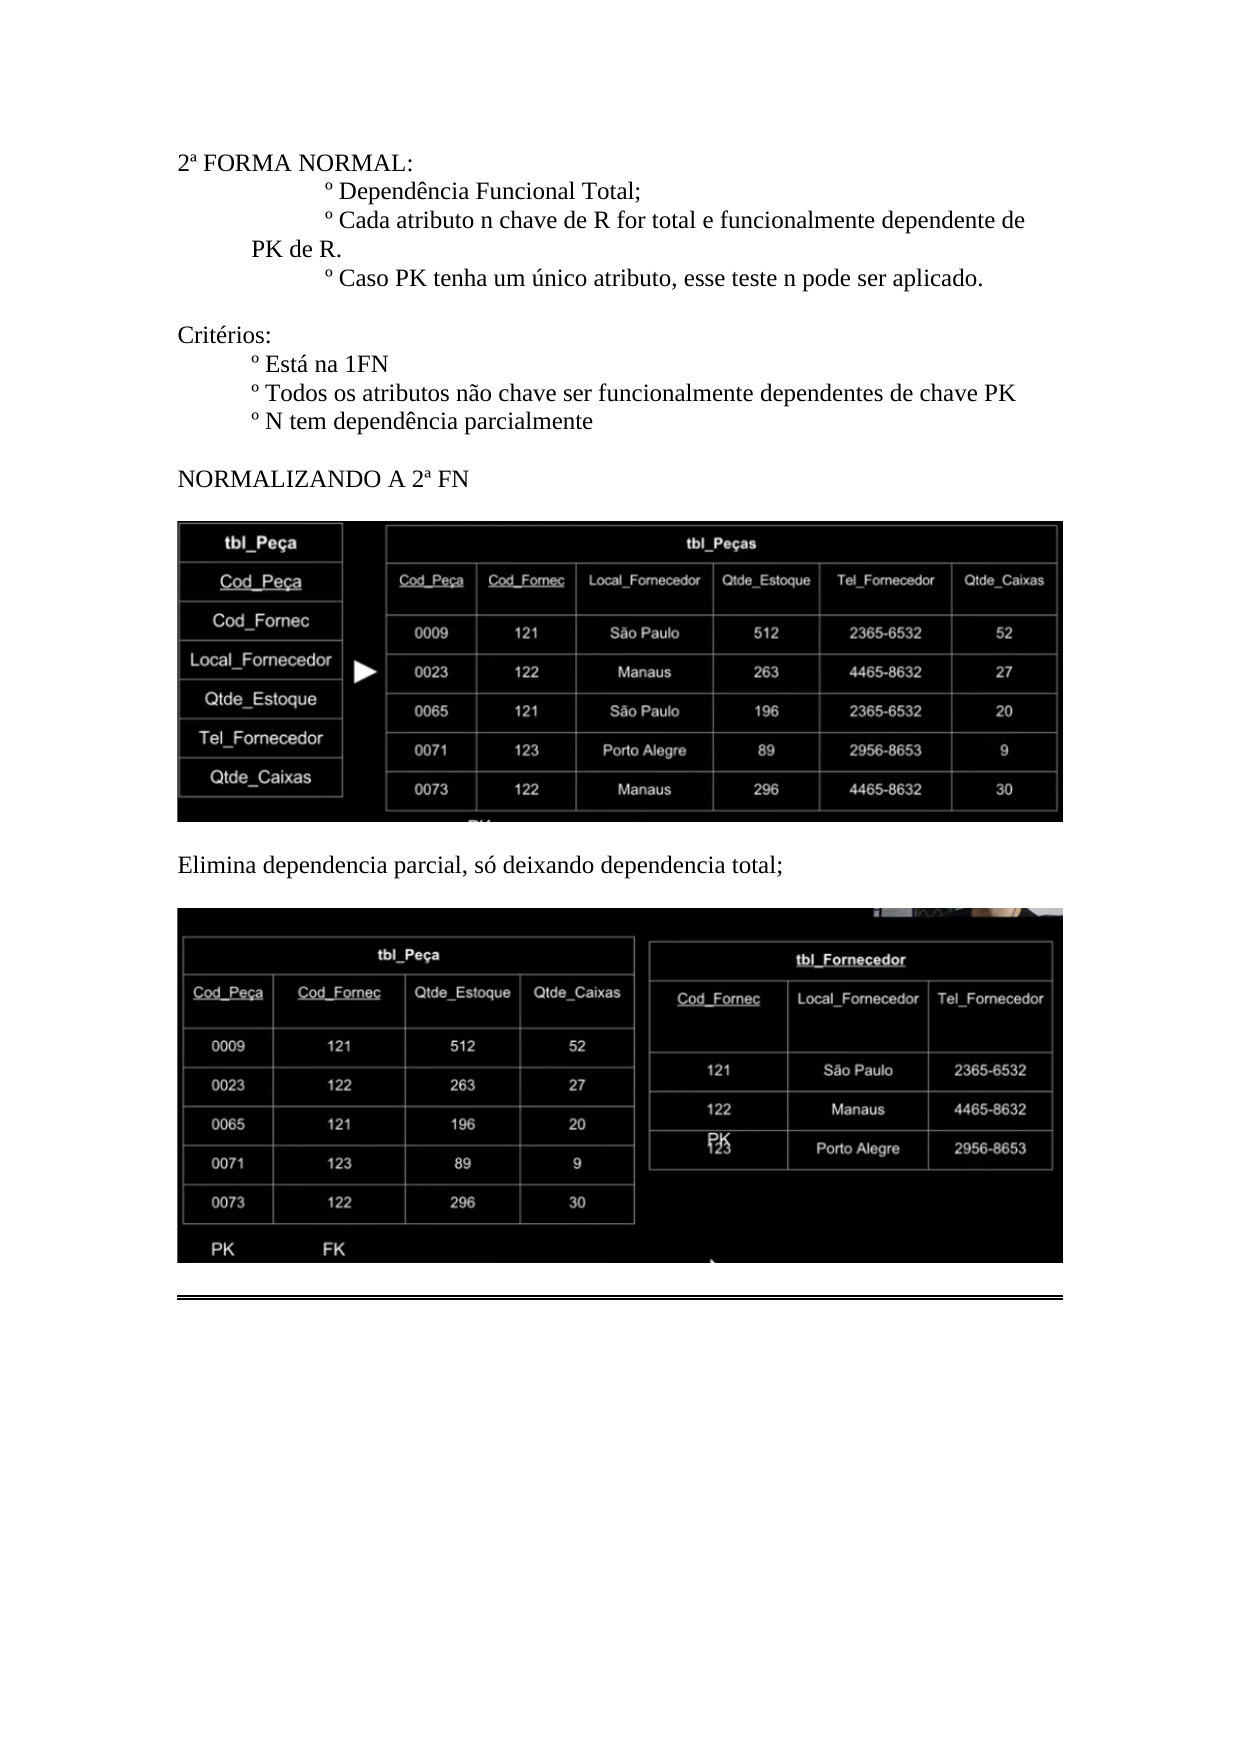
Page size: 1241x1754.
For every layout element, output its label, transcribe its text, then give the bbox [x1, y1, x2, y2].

picture [177, 521, 1063, 822]
text º N tem dependência parcialmente [177, 406, 1063, 435]
text º Dependência Funcional Total; [251, 176, 1063, 205]
text Elimina dependencia parcial, só deixando dependencia total; [177, 851, 1063, 879]
picture [177, 908, 1063, 1263]
text º Caso PK tenha um único atributo, esse teste n pode ser aplicado. [251, 263, 1063, 291]
text º Todos os atributos não chave ser funcionalmente dependentes de chave PK [177, 378, 1063, 406]
text NORMALIZANDO A 2ª FN [177, 464, 1063, 493]
text º Está na 1FN [177, 349, 1063, 378]
text Critérios: [177, 320, 1063, 349]
text º Cada atributo n chave de R for total e funcionalmente dependente de PK de R. [251, 205, 1063, 263]
text 2ª FORMA NORMAL: [177, 148, 1063, 176]
